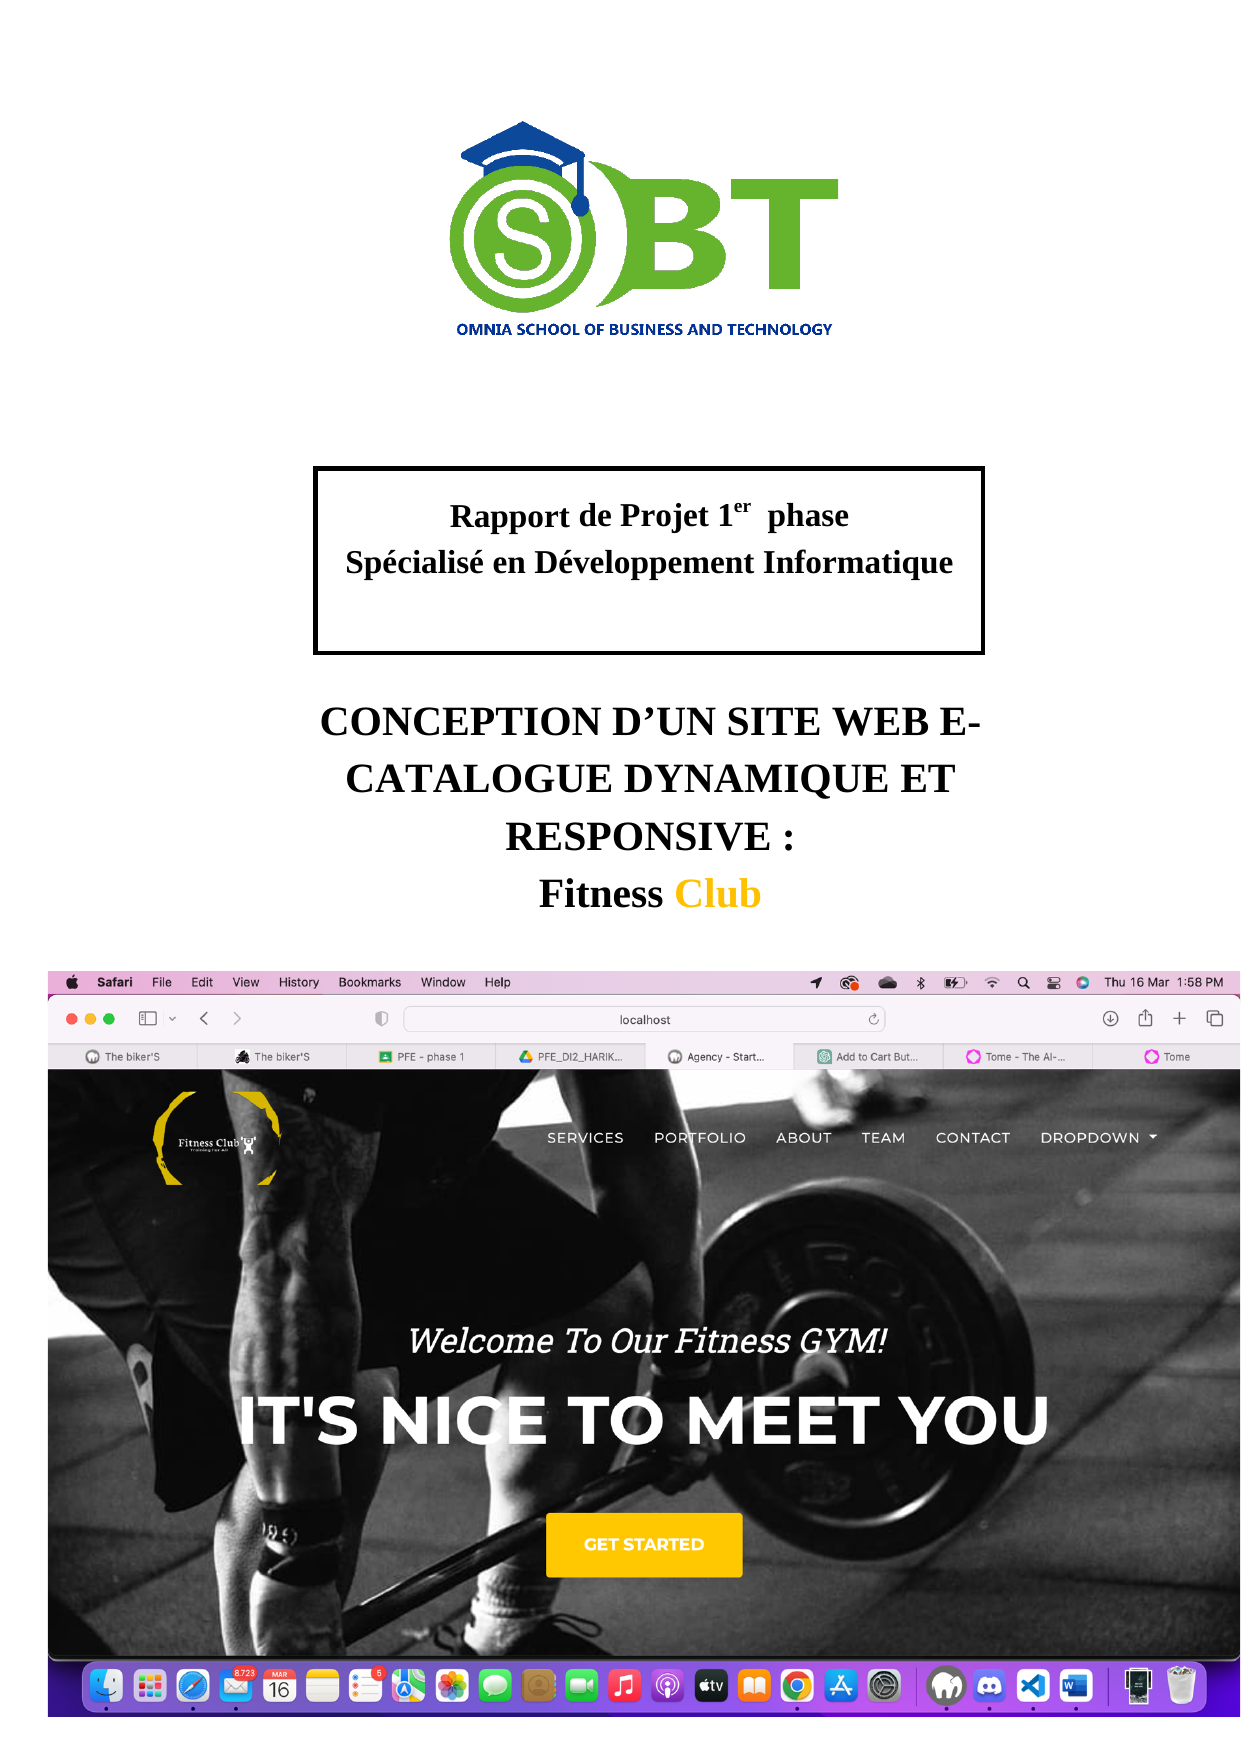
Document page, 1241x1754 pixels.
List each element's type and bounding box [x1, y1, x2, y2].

picture [47, 971, 1241, 1717]
picture [442, 112, 846, 349]
